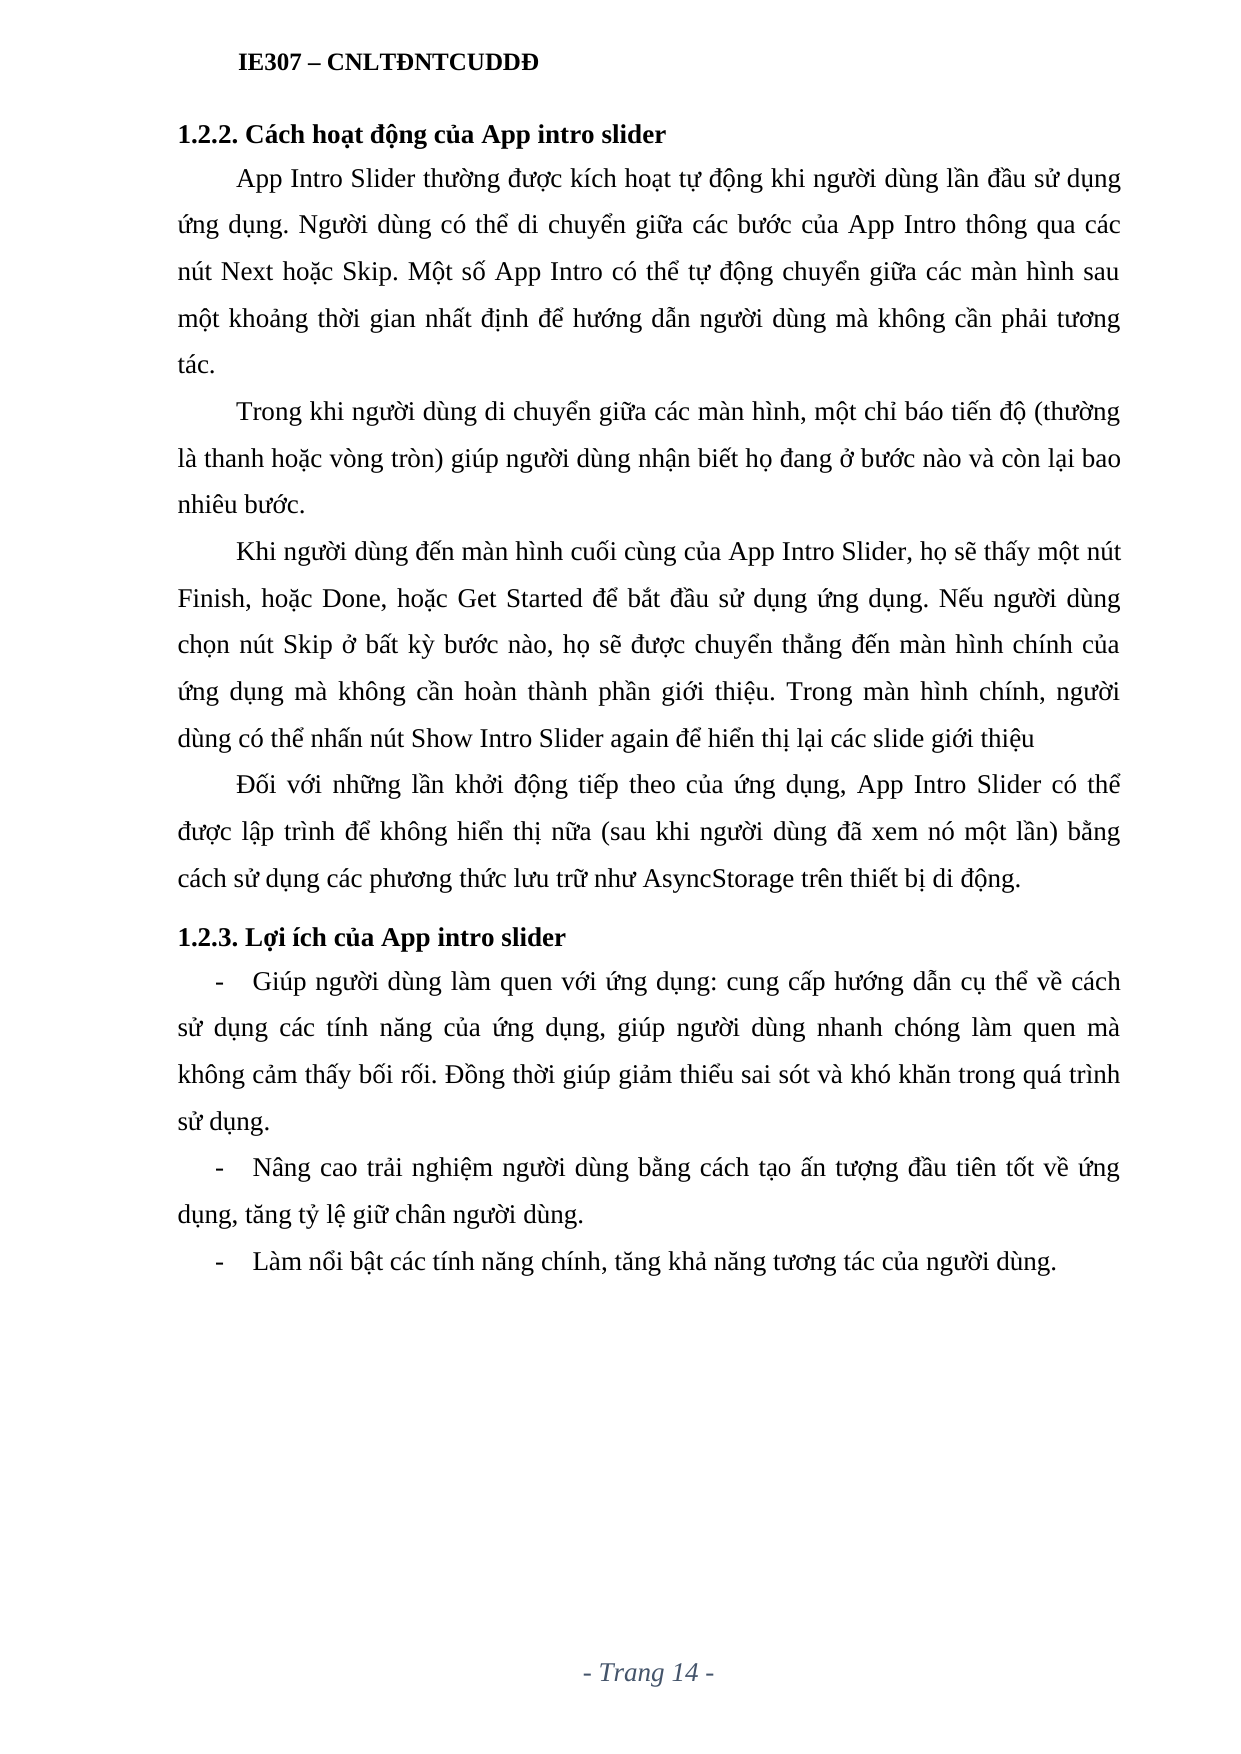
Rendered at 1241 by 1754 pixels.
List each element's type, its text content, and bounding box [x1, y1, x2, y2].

text Làm nổi bật các tính năng chính, tăng khả năng tương tác của người dùng. [177, 1244, 1122, 1276]
subtitle Lợi ích của App intro slider [177, 921, 1122, 952]
text Giúp người dùng làm quen với ứng dụng: cung cấp hướng dẫn cụ thể về cách sử dụng các tính năng của ứng dụng, giúp người dùng nhanh chóng làm quen mà không cảm thấy bối rối. Đồng thời giúp giảm thiểu sai sót và khó khăn trong quá trình sử dụng. [177, 964, 1122, 1136]
text App Intro Slider thường được kích hoạt tự động khi người dùng lần đầu sử dụng ứng dụng. Người dùng có thể di chuyển giữa các bước của App Intro thông qua các nút Next hoặc Skip. Một số App Intro có thể tự động chuyển giữa các màn hình sau một khoảng thời gian nhất định để hướng dẫn người dùng mà không cần phải tương tác. [177, 162, 1122, 379]
text Nâng cao trải nghiệm người dùng bằng cách tạo ấn tượng đầu tiên tốt về ứng dụng, tăng tỷ lệ giữ chân người dùng. [177, 1151, 1122, 1229]
text Trong khi người dùng di chuyển giữa các màn hình, một chỉ báo tiến độ (thường là thanh hoặc vòng tròn) giúp người dùng nhận biết họ đang ở bước nào và còn lại bao nhiêu bước. [177, 395, 1122, 519]
subtitle Cách hoạt động của App intro slider [177, 118, 1122, 149]
text Khi người dùng đến màn hình cuối cùng của App Intro Slider, họ sẽ thấy một nút Finish, hoặc Done, hoặc Get Started để bắt đầu sử dụng ứng dụng. Nếu người dùng chọn nút Skip ở bất kỳ bước nào, họ sẽ được chuyển thẳng đến màn hình chính của ứng dụng mà không cần hoàn thành phần giới thiệu. Trong màn hình chính, người dùng có thể nhấn nút Show Intro Slider again để hiển thị lại các slide giới thiệu [177, 535, 1122, 753]
text Đối với những lần khởi động tiếp theo của ứng dụng, App Intro Slider có thể được lập trình để không hiển thị nữa (sau khi người dùng đã xem nó một lần) bằng cách sử dụng các phương thức lưu trữ như AsyncStorage trên thiết bị di động. [177, 768, 1122, 893]
